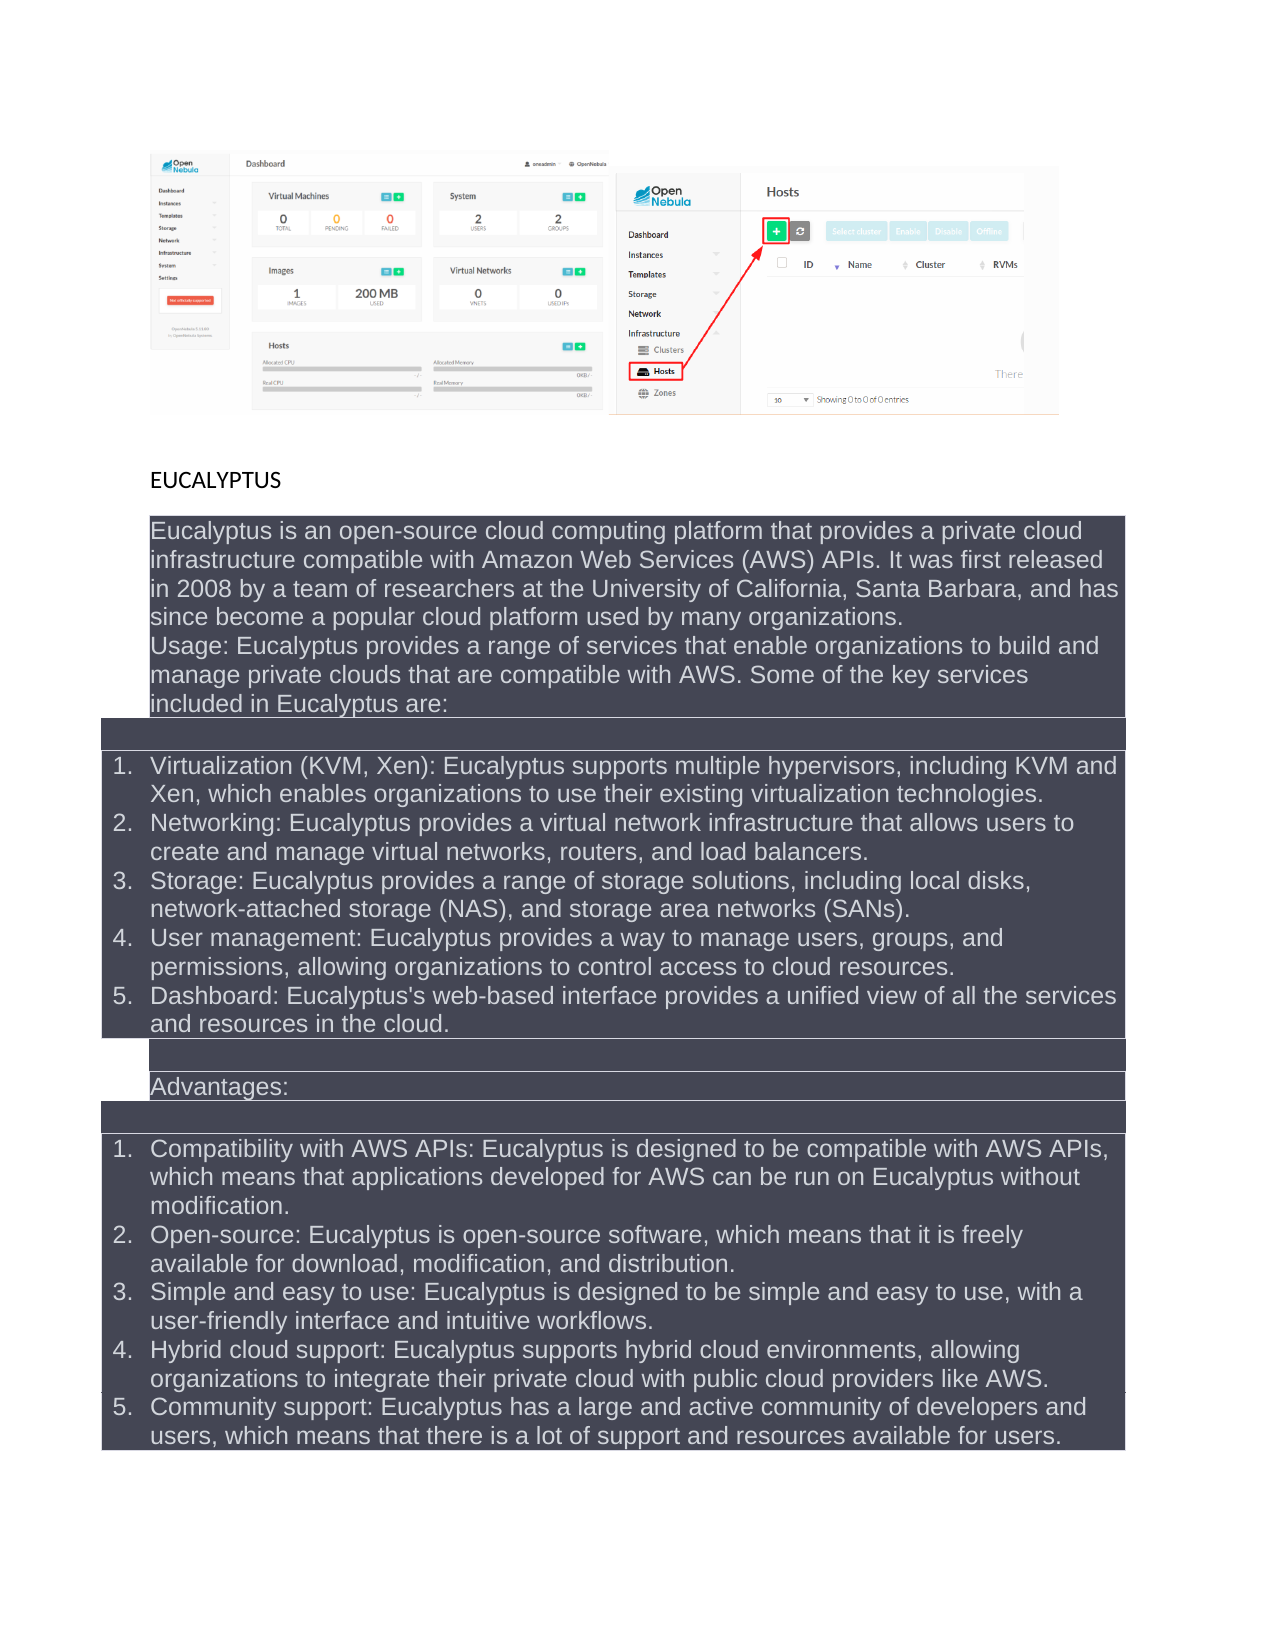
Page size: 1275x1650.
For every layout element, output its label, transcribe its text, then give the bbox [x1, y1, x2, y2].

list Compatibility with AWS APIs: Eucalyptus is designed to be compatible with AWS APIs, which means that applications developed for AWS can be run on Eucalyptus without modification. [102, 1134, 1125, 1220]
list Hybrid cloud support: Eucalyptus supports hybrid cloud environments, allowing organizations to integrate their private cloud with public cloud providers like AWS. [102, 1335, 1125, 1392]
list Virtualization (KVM, Xen): Eucalyptus supports multiple hypervisors, including KVM and Xen, which enables organizations to use their existing virtualization technologies. [102, 751, 1125, 808]
text Eucalyptus is an open-source cloud computing platform that provides a private cloud infrastructure compatible with Amazon Web Services (AWS) APIs. It was first released in 2008 by a team of researchers at the University of California, Santa Barbara, and has since become a popular cloud platform used by many organizations. [150, 516, 1125, 631]
text Usage: Eucalyptus provides a range of services that enable organizations to build and manage private clouds that are compatible with AWS. Some of the key services included in Eucalyptus are: [150, 631, 1125, 717]
list Community support: Eucalyptus has a large and active community of developers and users, which means that there is a lot of support and resources available for users. [102, 1392, 1125, 1450]
list Simple and easy to use: Eucalyptus is designed to be simple and easy to use, with a user-friendly interface and intuitive workflows. [102, 1277, 1125, 1335]
list User management: Eucalyptus provides a way to manage users, groups, and permissions, allowing organizations to control access to cloud resources. [102, 923, 1125, 981]
list Networking: Eucalyptus provides a virtual network infrastructure that allows users to create and manage virtual networks, routers, and load balancers. [102, 808, 1125, 866]
list Dashboard: Eucalyptus's web-based interface provides a unified view of all the services and resources in the cloud. [102, 981, 1125, 1038]
text EUCALYPTUS [150, 464, 1125, 494]
picture [150, 150, 1059, 415]
list Open-source: Eucalyptus is open-source software, which means that it is freely available for download, modification, and distribution. [102, 1220, 1125, 1277]
text Advantages: [150, 1072, 1125, 1100]
list Storage: Eucalyptus provides a range of storage solutions, including local disks, network-attached storage (NAS), and storage area networks (SANs). [102, 866, 1125, 923]
